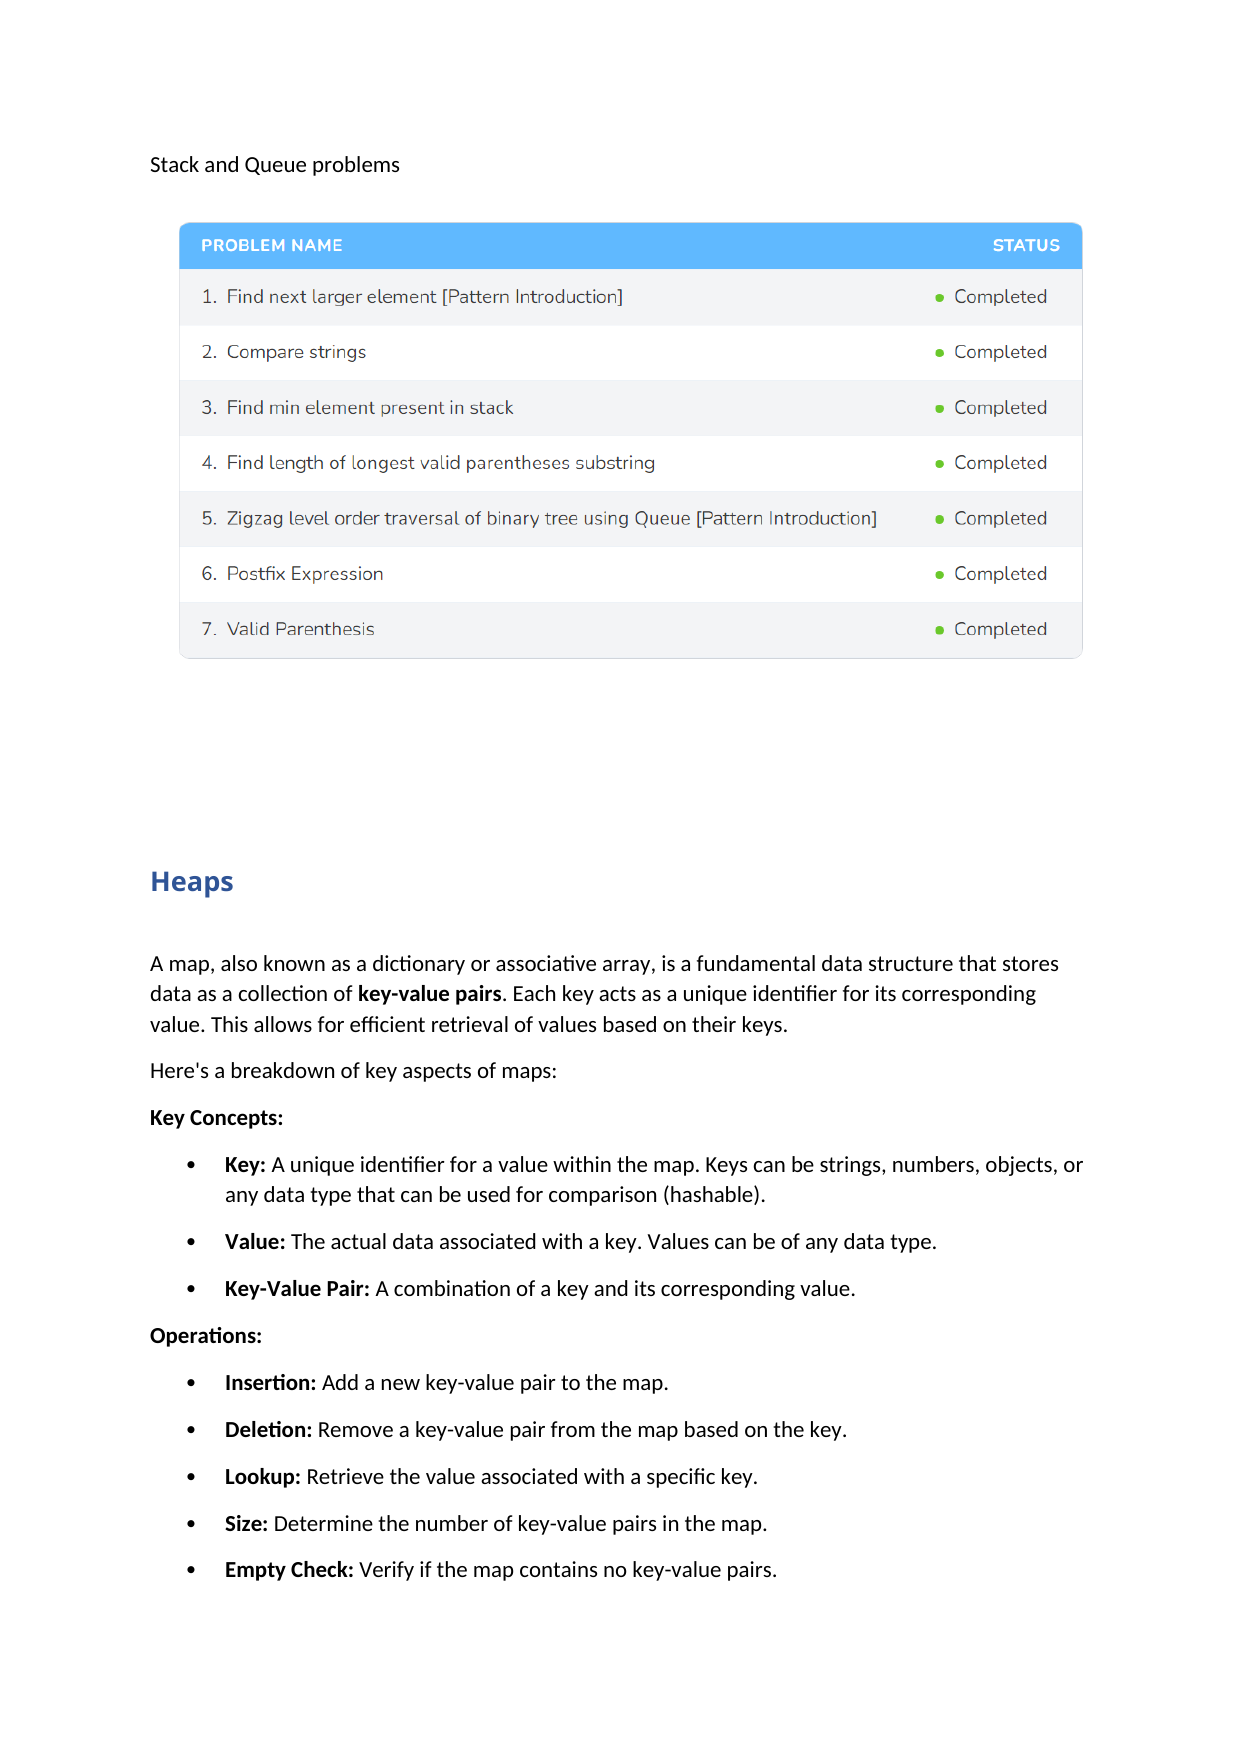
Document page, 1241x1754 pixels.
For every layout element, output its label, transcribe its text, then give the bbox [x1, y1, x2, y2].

list Value: The actual data associated with a key. Values can be of any data type. [187, 1227, 1090, 1256]
list Key: A unique identifier for a value within the map. Keys can be strings, numbers, objects, or any data type that can be used for comparison (hashable). [187, 1150, 1090, 1209]
text Operations: [150, 1321, 1090, 1349]
list Lookup: Retrieve the value associated with a specific key. [187, 1462, 1090, 1490]
list Empty Check: Verify if the map contains no key-value pairs. [187, 1556, 1090, 1584]
list Insertion: Add a new key-value pair to the map. [187, 1368, 1090, 1396]
text Key Concepts: [150, 1103, 1090, 1132]
picture [150, 196, 1091, 704]
list Size: Determine the number of key-value pairs in the map. [187, 1509, 1090, 1537]
text Here's a breakdown of key aspects of maps: [150, 1057, 1090, 1085]
list Deletion: Remove a key-value pair from the map based on the key. [187, 1415, 1090, 1443]
list Key-Value Pair: A combination of a key and its corresponding value. [187, 1274, 1090, 1302]
text Stack and Queue problems [150, 150, 1090, 178]
subtitle Heaps [150, 863, 1090, 899]
text A map, also known as a dictionary or associative array, is a fundamental data structure that stores data as a collection of key-value pairs. Each key acts as a unique identifier for its corresponding value. This allows for efficient retrieval of values based on their keys. [150, 949, 1090, 1038]
